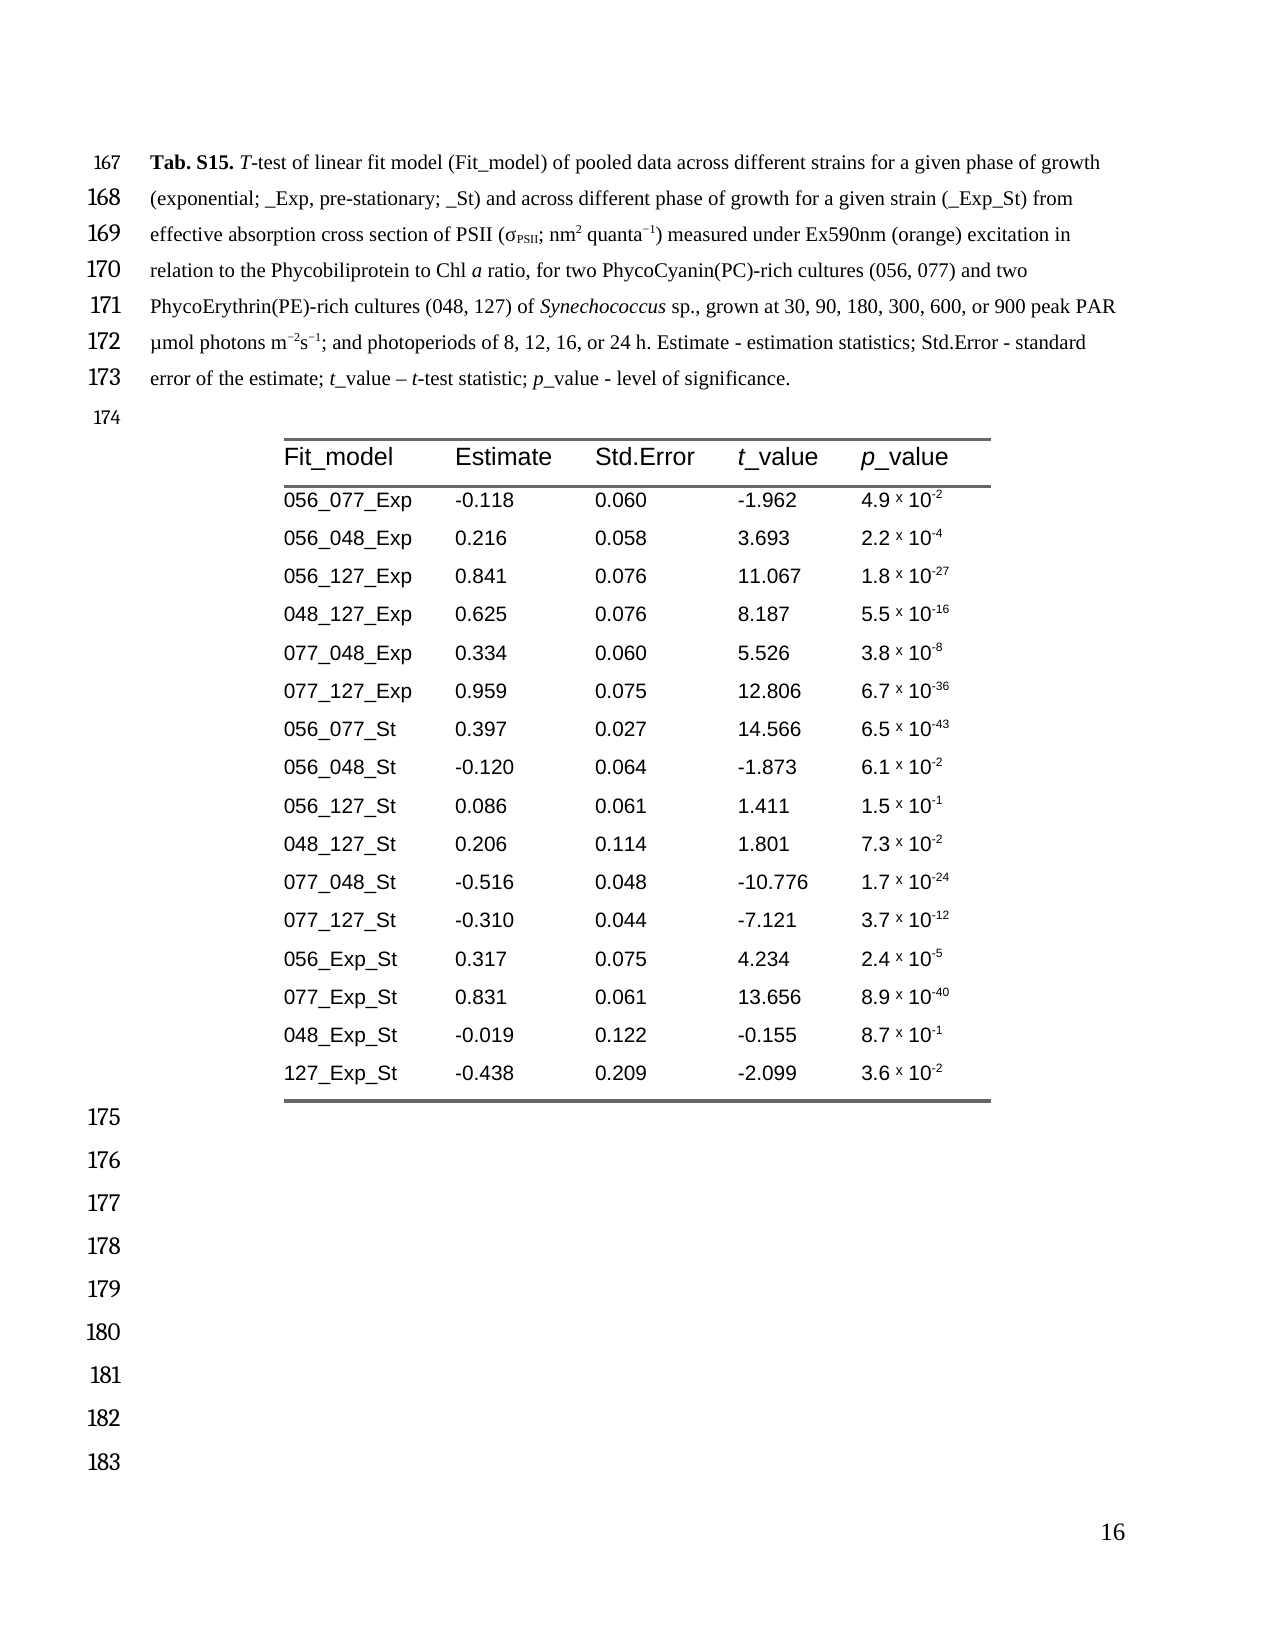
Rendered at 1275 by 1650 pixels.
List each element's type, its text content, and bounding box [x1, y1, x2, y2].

table_cell 056_127_St [284, 794, 455, 832]
table_cell 0.114 [595, 832, 738, 870]
table_cell 7.3 ˣ 10-2 [861, 832, 991, 870]
table_header Fit_model [284, 441, 455, 484]
table_cell 11.067 [738, 564, 861, 602]
table_cell 127_Exp_St [284, 1061, 455, 1099]
table_cell 14.566 [738, 717, 861, 755]
table_cell 056_077_St [284, 717, 455, 755]
table_cell 5.5 ˣ 10-16 [861, 602, 991, 641]
table_cell 0.076 [595, 602, 738, 641]
table_cell 048_127_Exp [284, 602, 455, 641]
table_cell 0.076 [595, 564, 738, 602]
table_cell 0.397 [455, 717, 595, 755]
table_cell -0.516 [455, 870, 595, 908]
table_cell 0.625 [455, 602, 595, 641]
table_cell 6.7 ˣ 10-36 [861, 679, 991, 717]
table_cell -0.019 [455, 1023, 595, 1061]
table_cell 6.5 ˣ 10-43 [861, 717, 991, 755]
table_cell 056_Exp_St [284, 946, 455, 984]
table_cell 0.048 [595, 870, 738, 908]
table_header Std.Error [595, 441, 738, 484]
table_cell 077_048_St [284, 870, 455, 908]
table_cell 0.044 [595, 908, 738, 946]
table_cell 0.206 [455, 832, 595, 870]
table_cell 12.806 [738, 679, 861, 717]
table_cell 0.058 [595, 526, 738, 564]
table_cell 8.9 ˣ 10-40 [861, 985, 991, 1023]
table_cell 0.317 [455, 946, 595, 984]
table_cell -0.438 [455, 1061, 595, 1099]
table_cell 1.411 [738, 794, 861, 832]
table_cell 0.216 [455, 526, 595, 564]
table_cell 1.5 ˣ 10-1 [861, 794, 991, 832]
table_cell 3.6 ˣ 10-2 [861, 1061, 991, 1099]
table_cell 0.060 [595, 488, 738, 526]
table_cell 056_077_Exp [284, 488, 455, 526]
table_cell 1.7 ˣ 10-24 [861, 870, 991, 908]
table_cell 077_127_St [284, 908, 455, 946]
table_cell 4.9 ˣ 10-2 [861, 488, 991, 526]
table_header Estimate [455, 441, 595, 484]
table_cell 0.841 [455, 564, 595, 602]
table_cell 0.027 [595, 717, 738, 755]
table_cell 0.209 [595, 1061, 738, 1099]
table_cell -0.155 [738, 1023, 861, 1061]
table_cell 0.831 [455, 985, 595, 1023]
table_cell 1.801 [738, 832, 861, 870]
table_cell 0.064 [595, 755, 738, 793]
table_cell 077_048_Exp [284, 641, 455, 679]
table_cell 048_127_St [284, 832, 455, 870]
table_cell 077_Exp_St [284, 985, 455, 1023]
table_cell 2.2 ˣ 10-4 [861, 526, 991, 564]
table_cell 056_127_Exp [284, 564, 455, 602]
table_cell -0.310 [455, 908, 595, 946]
table_cell 13.656 [738, 985, 861, 1023]
table_cell 8.7 ˣ 10-1 [861, 1023, 991, 1061]
table_cell 0.060 [595, 641, 738, 679]
table_cell 0.086 [455, 794, 595, 832]
table_cell 8.187 [738, 602, 861, 641]
table_cell -7.121 [738, 908, 861, 946]
table_cell 3.693 [738, 526, 861, 564]
table_cell -0.118 [455, 488, 595, 526]
table_header p_value [861, 441, 991, 484]
table_cell 077_127_Exp [284, 679, 455, 717]
table_cell -1.962 [738, 488, 861, 526]
table_header t_value [738, 441, 861, 484]
table_cell 4.234 [738, 946, 861, 984]
text Tab. S15. T-test of linear fit model (Fit_model) of pooled data across different strains for a given phase of growth (exponential; _Exp, pre-stationary; _St) and across different phase of growth for a given strain (_Exp_St) from effective absorption cross section of PSII (σPSII; nm2 quanta−1) measured under Ex590nm (orange) excitation in relation to the Phycobiliprotein to Chl a ratio, for two PhycoCyanin(PC)-rich cultures (056, 077) and two PhycoErythrin(PE)-rich cultures (048, 127) of Synechococcus sp., grown at 30, 90, 180, 300, 600, or 900 peak PAR µmol photons m−2s−1; and photoperiods of 8, 12, 16, or 24 h. Estimate - estimation statistics; Std.Error - standard error of the estimate; t_value – t-test statistic; p_value - level of significance. [150, 150, 1125, 390]
table_cell 5.526 [738, 641, 861, 679]
table_cell 056_048_Exp [284, 526, 455, 564]
table_cell 6.1 ˣ 10-2 [861, 755, 991, 793]
table_cell 0.959 [455, 679, 595, 717]
table_cell 0.122 [595, 1023, 738, 1061]
table_cell -10.776 [738, 870, 861, 908]
table_cell 1.8 ˣ 10-27 [861, 564, 991, 602]
table_cell 048_Exp_St [284, 1023, 455, 1061]
table_cell -1.873 [738, 755, 861, 793]
table_cell 2.4 ˣ 10-5 [861, 946, 991, 984]
table_cell 056_048_St [284, 755, 455, 793]
table_cell 0.075 [595, 679, 738, 717]
table_cell 3.8 ˣ 10-8 [861, 641, 991, 679]
table_cell -2.099 [738, 1061, 861, 1099]
table_cell 0.061 [595, 985, 738, 1023]
table_cell 0.334 [455, 641, 595, 679]
table_cell 3.7 ˣ 10-12 [861, 908, 991, 946]
table_cell 0.061 [595, 794, 738, 832]
table_cell 0.075 [595, 946, 738, 984]
table_cell -0.120 [455, 755, 595, 793]
